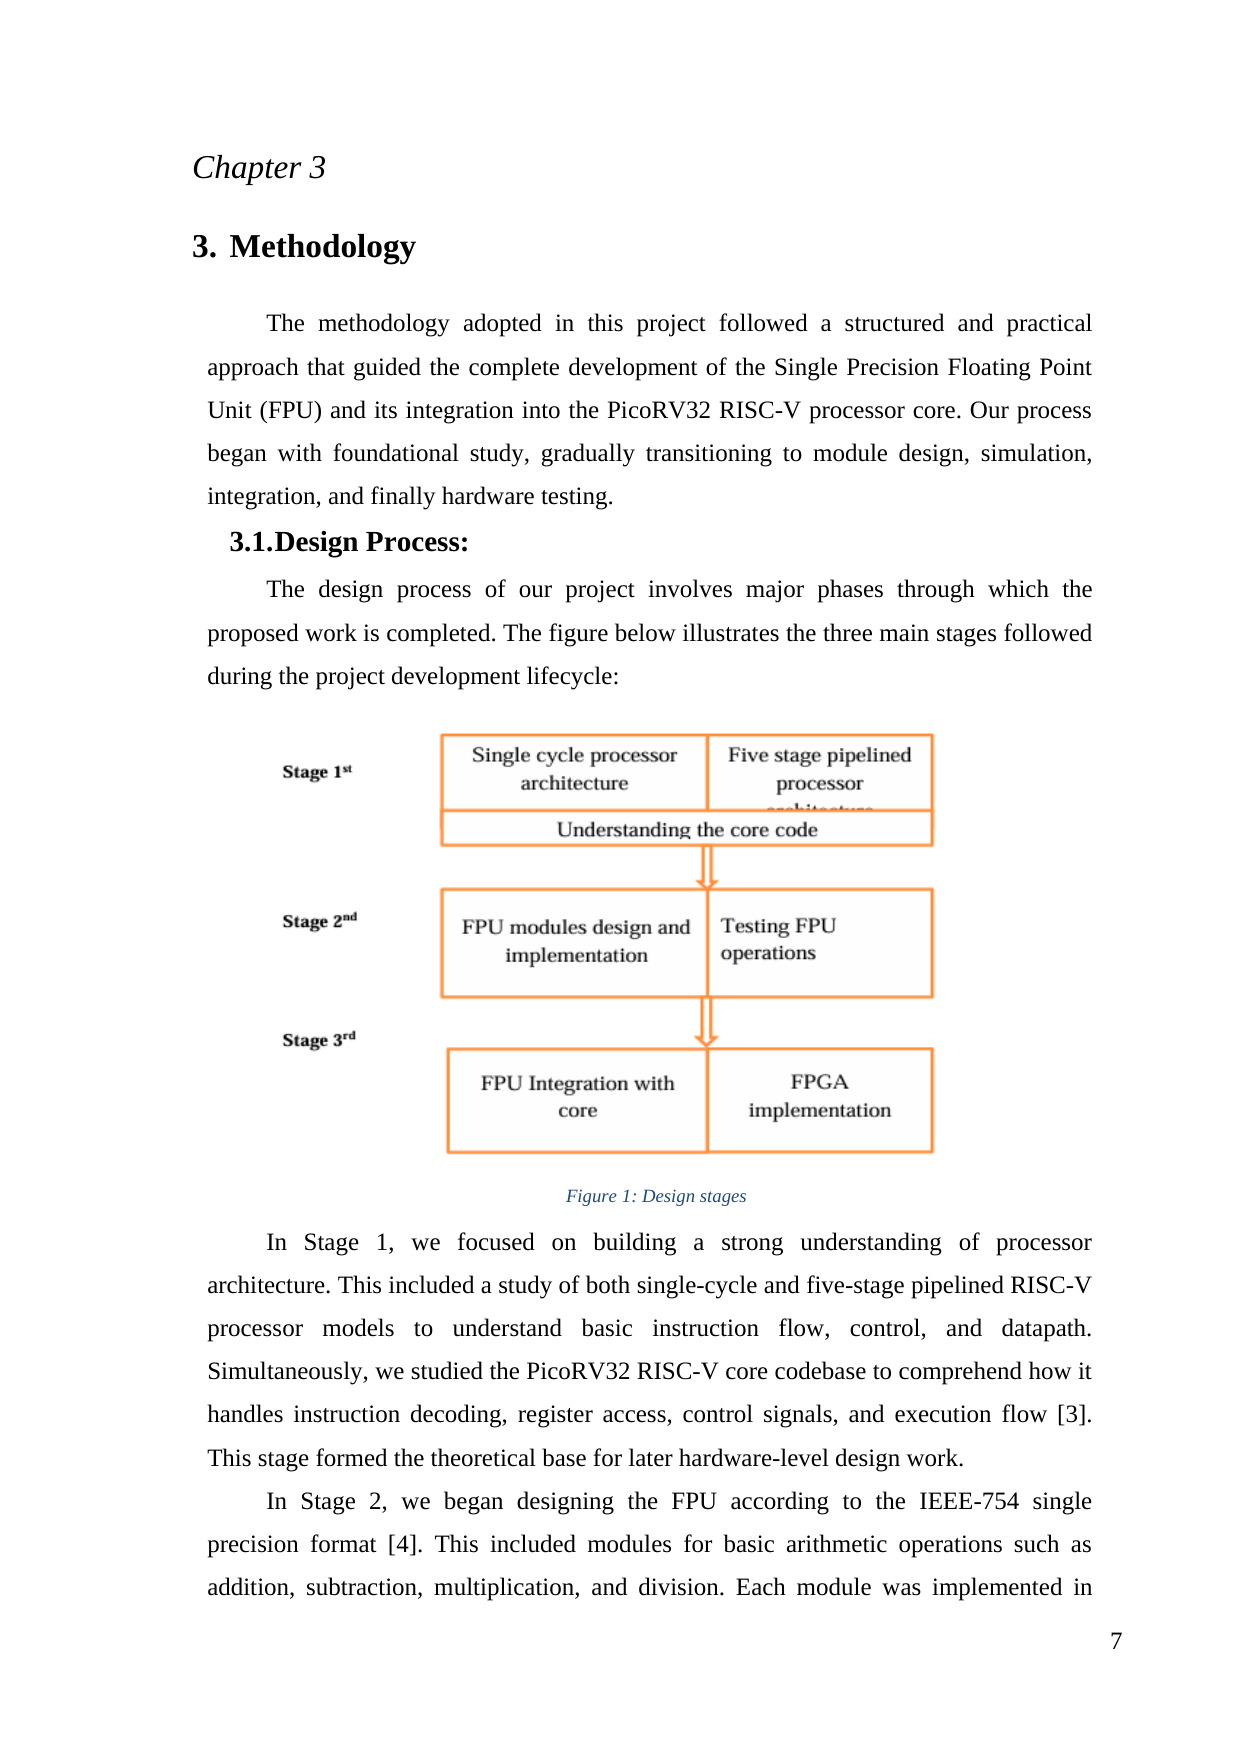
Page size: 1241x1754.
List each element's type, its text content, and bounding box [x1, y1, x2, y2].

text The design process of our project involves major phases through which the proposed work is completed. The figure below illustrates the three main stages followed during the project development lifecycle: [207, 574, 1093, 689]
text The methodology adopted in this project followed a structured and practical approach that guided the complete development of the Single Precision Floating Point Unit (FPU) and its integration into the PicoRV32 RISC-V processor core. Our process began with foundational study, gradually transitioning to module design, simulation, integration, and finally hardware testing. [207, 308, 1093, 510]
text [207, 1486, 1093, 1601]
text In Stage 1, we focused on building a strong understanding of processor architecture. This included a study of both single-cycle and five-stage pipelined RISC-V processor models to understand basic instruction flow, control, and datapath. Simultaneously, we studied the PicoRV32 RISC-V core codebase to comprehend how it handles instruction decoding, register access, control signals, and execution flow [3]. This stage formed the theoretical base for later hardware-level design work. [207, 1227, 1093, 1471]
text Chapter 3 [192, 148, 1122, 186]
subtitle Methodology [192, 226, 1122, 264]
subtitle Design Process: [229, 524, 1093, 558]
picture [266, 703, 976, 1181]
